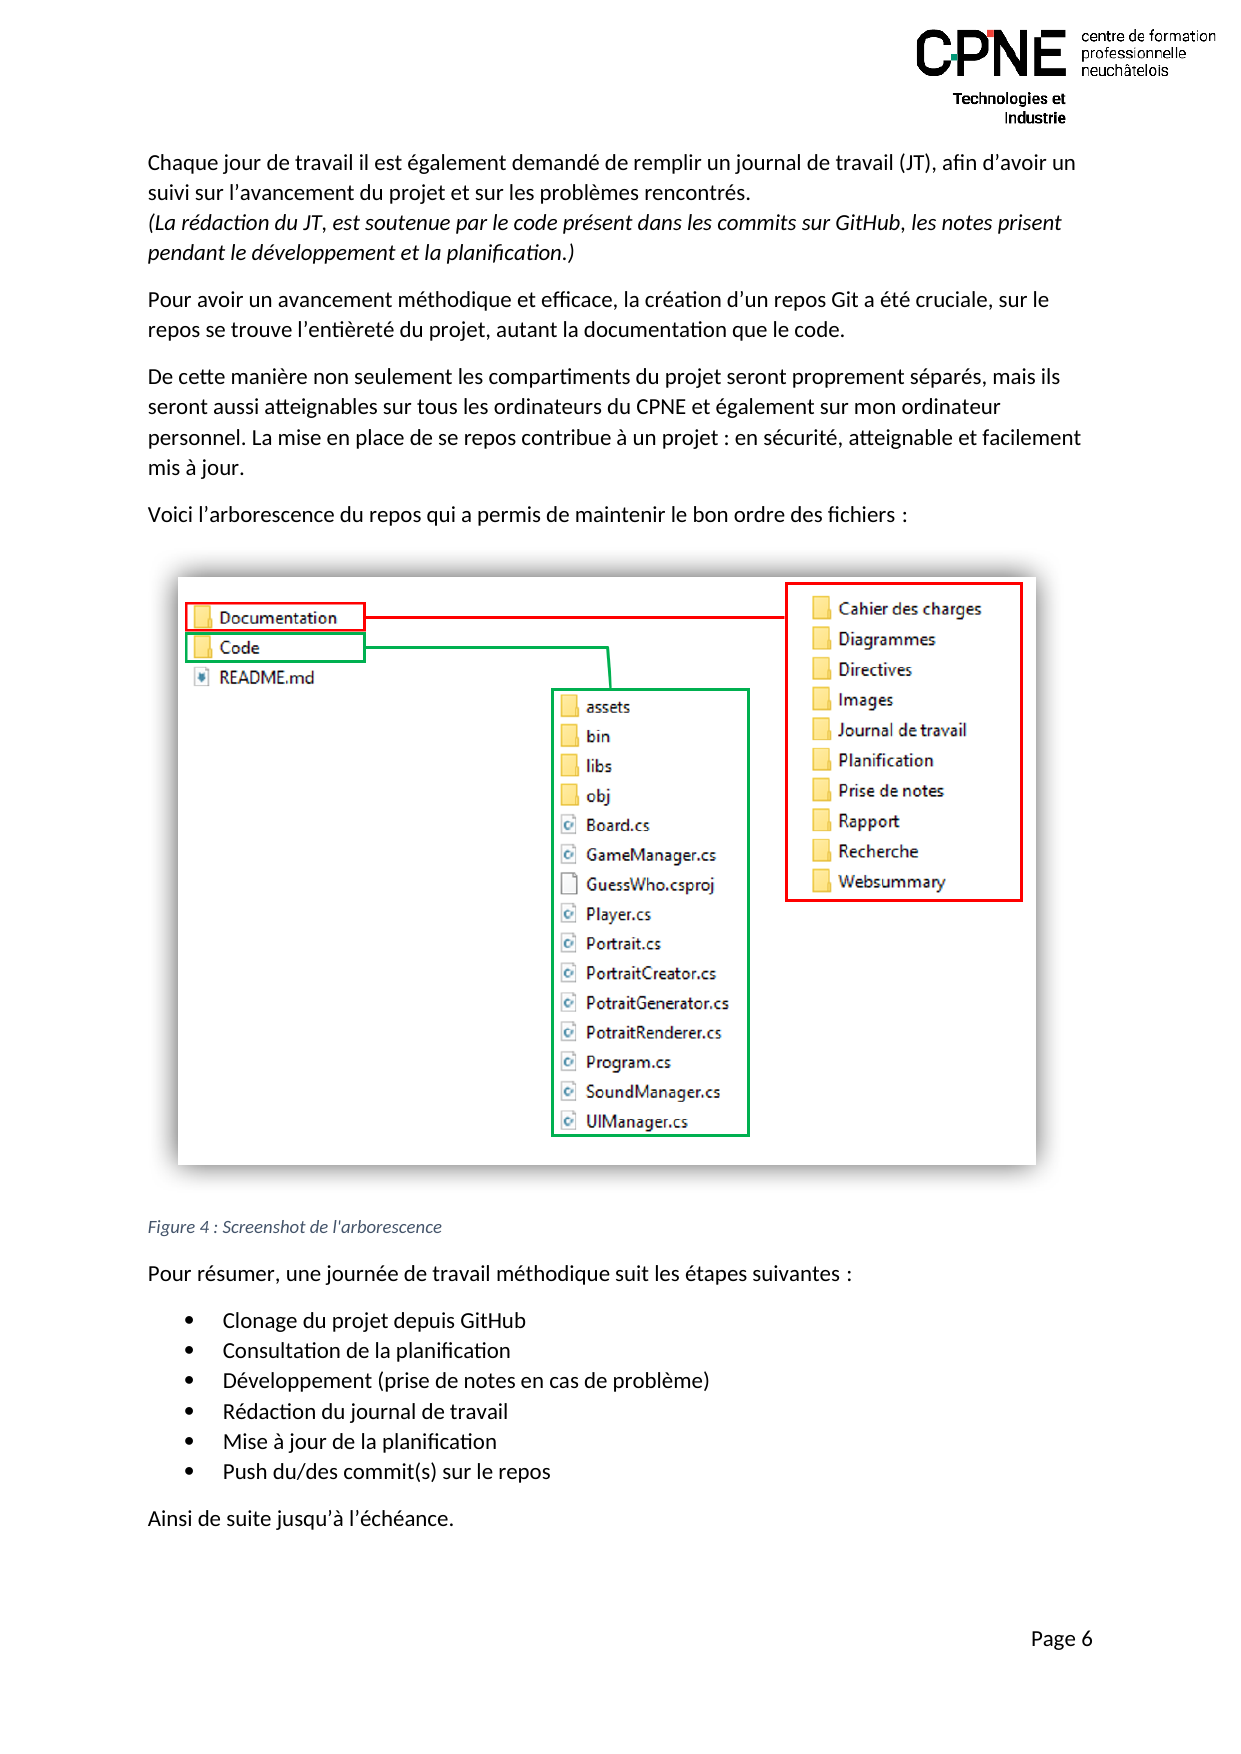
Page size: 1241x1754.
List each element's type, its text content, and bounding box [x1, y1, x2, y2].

list Rédaction du journal de travail [185, 1397, 1093, 1425]
picture [916, 29, 1216, 124]
text Figure 4 : Screenshot de l'arborescence [148, 1216, 1093, 1238]
text Pour avoir un avancement méthodique et efficace, la création d’un repos Git a été cruciale, sur le repos se trouve l’entièreté du projet, autant la documentation que le code. [148, 285, 1093, 343]
text Voici l’arborescence du repos qui a permis de maintenir le bon ordre des fichiers : [148, 500, 1093, 528]
list Consultation de la planification [185, 1336, 1093, 1364]
picture [178, 577, 1036, 1165]
text Chaque jour de travail il est également demandé de remplir un journal de travail (JT), afin d’avoir un suivi sur l’avancement du projet et sur les problèmes rencontrés. (La rédaction du JT, est soutenue par le code présent dans les commits sur GitHub, les notes prisent pendant le développement et la planification.) [148, 148, 1093, 266]
text De cette manière non seulement les compartiments du projet seront proprement séparés, mais ils seront aussi atteignables sur tous les ordinateurs du CPNE et également sur mon ordinateur personnel. La mise en place de se repos contribue à un projet : en sécurité, atteignable et facilement mis à jour. [148, 362, 1093, 481]
text Ainsi de suite jusqu’à l’échéance. [148, 1504, 1093, 1532]
list Clonage du projet depuis GitHub [185, 1306, 1093, 1334]
list Développement (prise de notes en cas de problème) [185, 1367, 1093, 1395]
list Mise à jour de la planification [185, 1427, 1093, 1455]
text Pour résumer, une journée de travail méthodique suit les étapes suivantes : [148, 1259, 1093, 1287]
list Push du/des commit(s) sur le repos [185, 1457, 1093, 1485]
